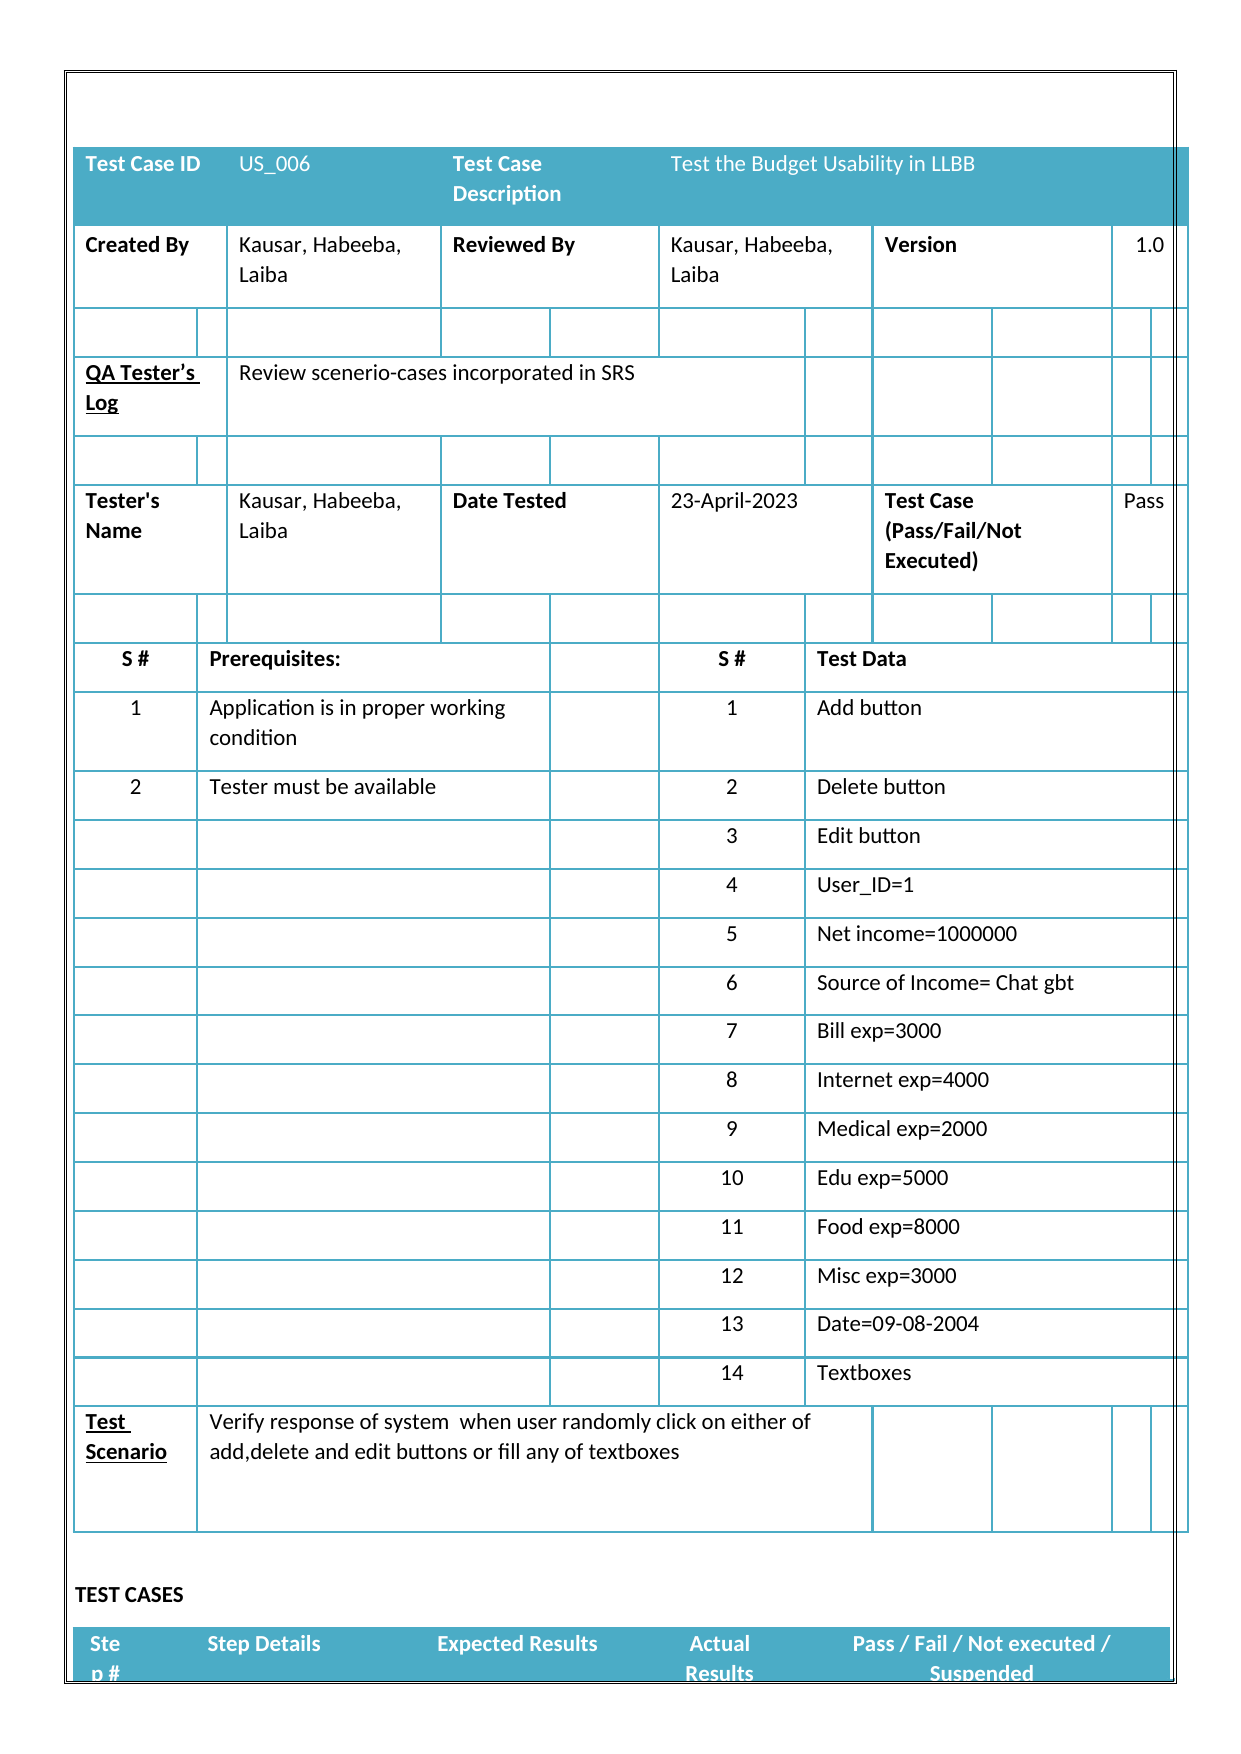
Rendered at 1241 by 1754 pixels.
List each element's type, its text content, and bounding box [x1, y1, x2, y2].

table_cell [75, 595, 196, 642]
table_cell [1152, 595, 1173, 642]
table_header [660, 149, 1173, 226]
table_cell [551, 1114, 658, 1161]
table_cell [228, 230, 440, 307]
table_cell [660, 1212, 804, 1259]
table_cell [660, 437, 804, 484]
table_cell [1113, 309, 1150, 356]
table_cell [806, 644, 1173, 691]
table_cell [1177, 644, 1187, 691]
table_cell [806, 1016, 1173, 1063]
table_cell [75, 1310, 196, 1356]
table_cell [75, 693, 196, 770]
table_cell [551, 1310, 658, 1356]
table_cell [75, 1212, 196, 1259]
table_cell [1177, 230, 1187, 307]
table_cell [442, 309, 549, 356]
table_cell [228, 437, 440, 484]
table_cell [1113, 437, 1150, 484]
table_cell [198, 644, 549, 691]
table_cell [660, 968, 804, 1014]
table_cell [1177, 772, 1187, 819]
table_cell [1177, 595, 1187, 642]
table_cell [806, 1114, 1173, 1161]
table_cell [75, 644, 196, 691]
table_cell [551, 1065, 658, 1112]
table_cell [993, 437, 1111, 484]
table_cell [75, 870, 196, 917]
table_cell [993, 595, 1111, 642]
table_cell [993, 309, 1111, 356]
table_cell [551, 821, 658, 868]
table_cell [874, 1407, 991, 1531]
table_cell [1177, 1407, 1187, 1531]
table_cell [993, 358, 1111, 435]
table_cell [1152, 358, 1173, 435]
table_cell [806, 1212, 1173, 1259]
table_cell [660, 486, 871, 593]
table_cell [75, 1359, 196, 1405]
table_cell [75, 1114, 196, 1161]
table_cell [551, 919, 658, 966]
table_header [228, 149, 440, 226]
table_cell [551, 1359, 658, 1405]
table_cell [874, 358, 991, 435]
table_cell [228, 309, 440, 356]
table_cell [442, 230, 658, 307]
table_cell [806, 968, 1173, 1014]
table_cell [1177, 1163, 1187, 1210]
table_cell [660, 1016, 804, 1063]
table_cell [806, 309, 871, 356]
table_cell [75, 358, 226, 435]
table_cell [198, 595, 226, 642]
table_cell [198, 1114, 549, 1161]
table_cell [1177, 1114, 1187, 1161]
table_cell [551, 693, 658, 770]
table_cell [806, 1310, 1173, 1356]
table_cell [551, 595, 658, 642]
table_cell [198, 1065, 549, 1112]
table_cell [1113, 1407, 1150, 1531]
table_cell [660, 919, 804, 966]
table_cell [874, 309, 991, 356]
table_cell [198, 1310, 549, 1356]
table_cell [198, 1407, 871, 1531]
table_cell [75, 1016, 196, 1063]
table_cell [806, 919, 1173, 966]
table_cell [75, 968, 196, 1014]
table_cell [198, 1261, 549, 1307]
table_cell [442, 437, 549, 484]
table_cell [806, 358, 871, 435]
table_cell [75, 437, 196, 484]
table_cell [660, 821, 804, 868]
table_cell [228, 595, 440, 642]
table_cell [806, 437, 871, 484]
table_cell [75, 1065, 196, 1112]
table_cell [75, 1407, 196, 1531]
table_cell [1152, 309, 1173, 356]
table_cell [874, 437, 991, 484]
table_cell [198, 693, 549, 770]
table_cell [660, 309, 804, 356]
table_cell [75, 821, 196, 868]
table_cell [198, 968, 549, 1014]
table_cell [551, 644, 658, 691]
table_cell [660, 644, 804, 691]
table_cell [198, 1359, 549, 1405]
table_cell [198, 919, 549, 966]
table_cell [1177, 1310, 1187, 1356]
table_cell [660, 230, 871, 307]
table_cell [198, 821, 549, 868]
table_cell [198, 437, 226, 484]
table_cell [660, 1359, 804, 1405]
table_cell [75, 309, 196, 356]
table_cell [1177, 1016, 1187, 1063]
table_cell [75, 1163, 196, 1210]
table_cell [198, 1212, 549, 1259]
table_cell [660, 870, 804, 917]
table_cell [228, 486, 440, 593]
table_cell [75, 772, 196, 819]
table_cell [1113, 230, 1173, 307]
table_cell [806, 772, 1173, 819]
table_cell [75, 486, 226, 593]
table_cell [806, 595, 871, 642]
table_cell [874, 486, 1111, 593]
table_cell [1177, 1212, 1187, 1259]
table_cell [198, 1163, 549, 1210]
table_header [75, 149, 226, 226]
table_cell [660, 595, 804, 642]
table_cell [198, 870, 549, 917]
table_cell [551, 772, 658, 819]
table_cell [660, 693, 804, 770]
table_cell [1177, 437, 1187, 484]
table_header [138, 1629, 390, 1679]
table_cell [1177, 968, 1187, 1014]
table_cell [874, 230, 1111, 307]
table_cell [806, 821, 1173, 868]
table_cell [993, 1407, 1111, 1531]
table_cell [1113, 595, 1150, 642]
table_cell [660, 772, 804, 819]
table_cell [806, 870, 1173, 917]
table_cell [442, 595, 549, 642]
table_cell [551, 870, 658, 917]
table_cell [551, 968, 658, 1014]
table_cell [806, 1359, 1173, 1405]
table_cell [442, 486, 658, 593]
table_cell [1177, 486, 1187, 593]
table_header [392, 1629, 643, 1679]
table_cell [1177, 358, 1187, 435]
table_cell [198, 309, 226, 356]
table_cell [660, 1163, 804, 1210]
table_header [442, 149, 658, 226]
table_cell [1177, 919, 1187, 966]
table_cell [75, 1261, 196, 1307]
text TEST CASES [75, 1580, 1165, 1608]
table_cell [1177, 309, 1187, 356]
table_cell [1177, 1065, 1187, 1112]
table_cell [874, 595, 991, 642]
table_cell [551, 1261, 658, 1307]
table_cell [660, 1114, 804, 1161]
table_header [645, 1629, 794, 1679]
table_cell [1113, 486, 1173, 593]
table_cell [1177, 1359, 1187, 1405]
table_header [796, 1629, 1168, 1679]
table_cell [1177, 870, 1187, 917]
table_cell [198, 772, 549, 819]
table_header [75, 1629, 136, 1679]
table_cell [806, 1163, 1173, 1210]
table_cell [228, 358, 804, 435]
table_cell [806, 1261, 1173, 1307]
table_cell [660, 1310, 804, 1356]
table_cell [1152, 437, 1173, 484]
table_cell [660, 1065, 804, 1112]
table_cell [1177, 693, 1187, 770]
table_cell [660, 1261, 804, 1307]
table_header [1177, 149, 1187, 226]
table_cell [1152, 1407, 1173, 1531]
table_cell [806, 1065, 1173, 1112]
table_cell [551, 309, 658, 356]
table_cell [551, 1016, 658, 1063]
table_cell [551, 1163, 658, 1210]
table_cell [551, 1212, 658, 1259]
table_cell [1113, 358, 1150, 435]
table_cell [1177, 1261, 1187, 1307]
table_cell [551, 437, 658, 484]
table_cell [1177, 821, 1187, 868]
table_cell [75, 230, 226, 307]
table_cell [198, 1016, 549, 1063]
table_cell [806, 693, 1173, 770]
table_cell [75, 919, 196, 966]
